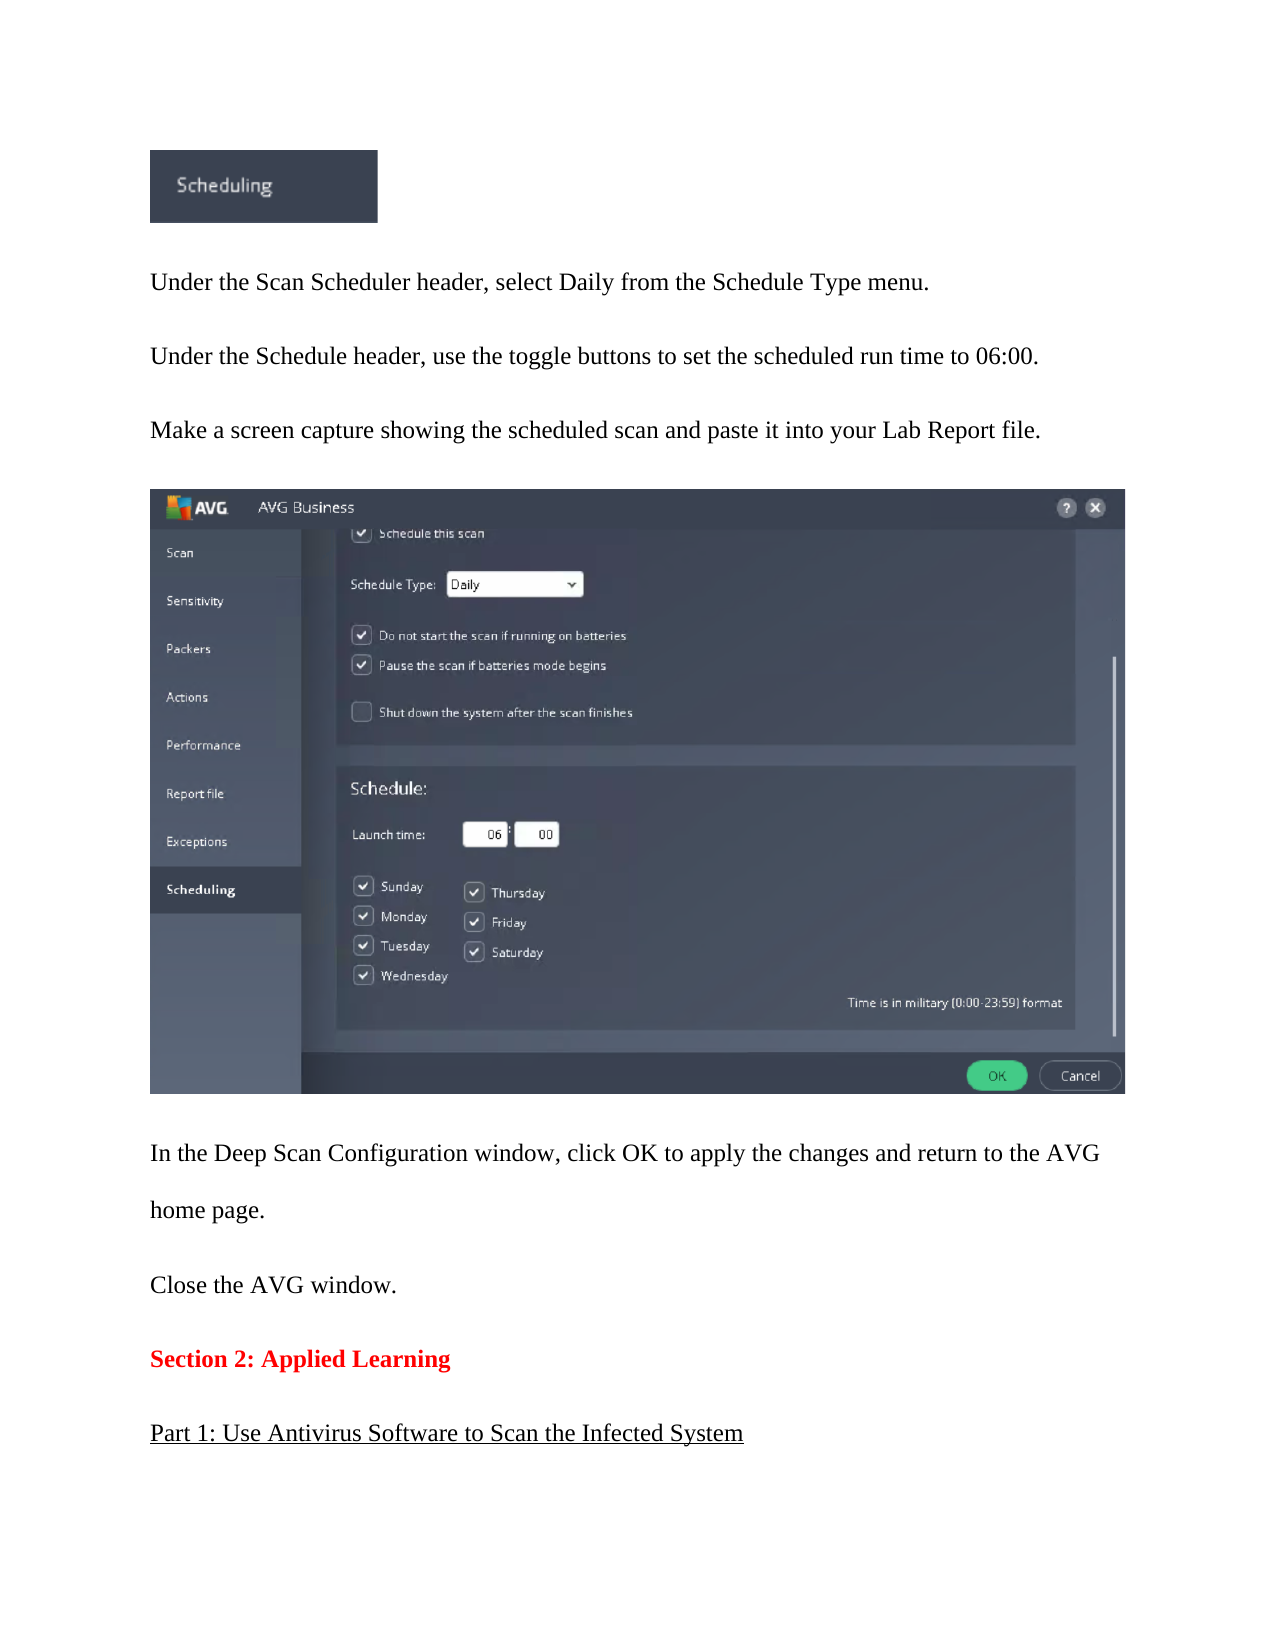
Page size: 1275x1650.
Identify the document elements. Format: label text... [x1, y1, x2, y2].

text In the Deep Scan Configuration window, click OK to apply the changes and return to the AVG home page. [150, 1138, 1125, 1224]
text Part 1: Use Antivirus Software to Scan the Infected System [150, 1418, 1125, 1447]
text Close the AVG window. [150, 1270, 1125, 1298]
text Under the Schedule header, use the toggle buttons to set the scheduled run time to 06:00. [150, 341, 1125, 370]
text Make a screen capture showing the scheduled scan and paste it into your Lab Report file. [150, 416, 1125, 444]
text Under the Scan Scheduler header, select Daily from the Schedule Type menu. [150, 267, 1125, 296]
picture [150, 489, 1125, 1094]
text Section 2: Applied Learning [150, 1344, 1125, 1373]
picture [150, 150, 378, 223]
